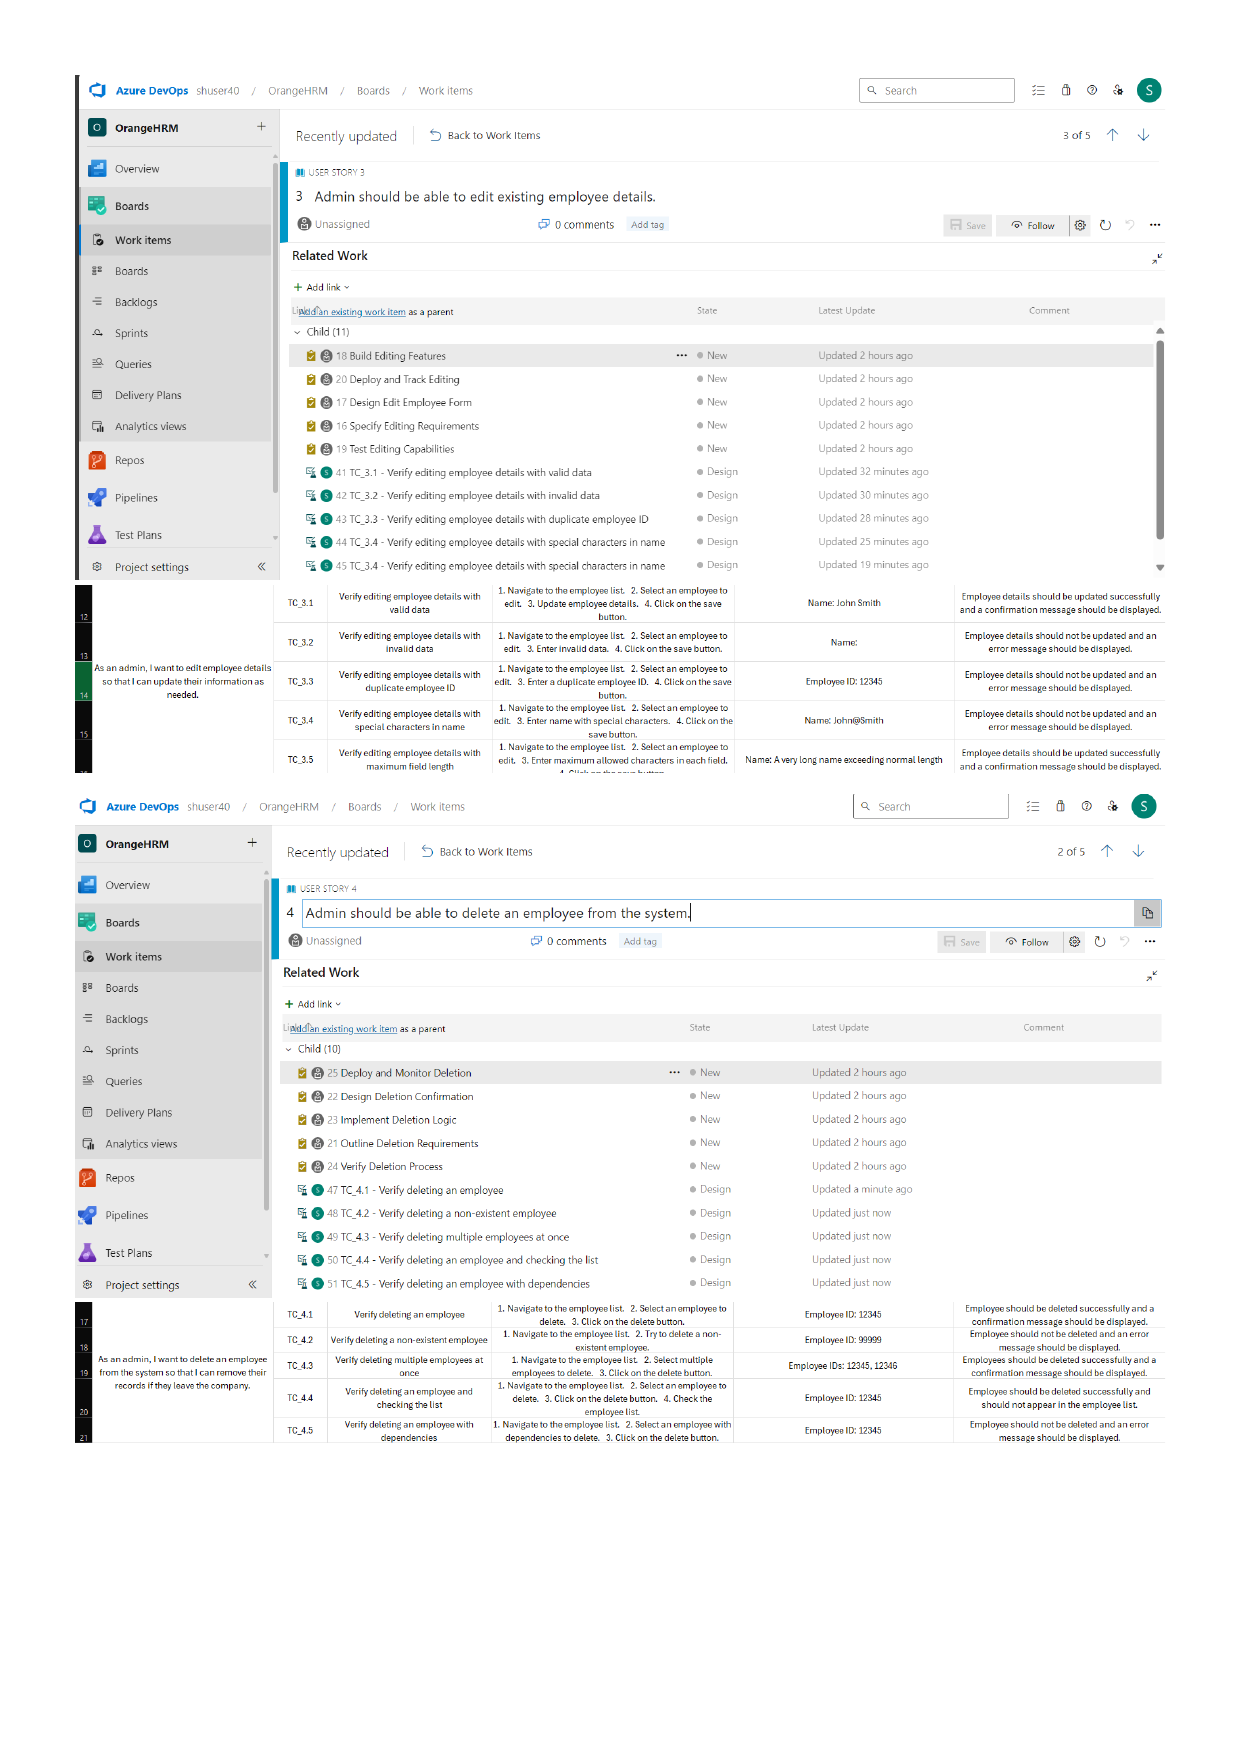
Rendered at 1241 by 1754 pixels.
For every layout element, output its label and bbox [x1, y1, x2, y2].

picture [75, 1302, 1166, 1443]
picture [75, 794, 1166, 1298]
picture [75, 585, 1166, 773]
picture [75, 75, 1166, 580]
